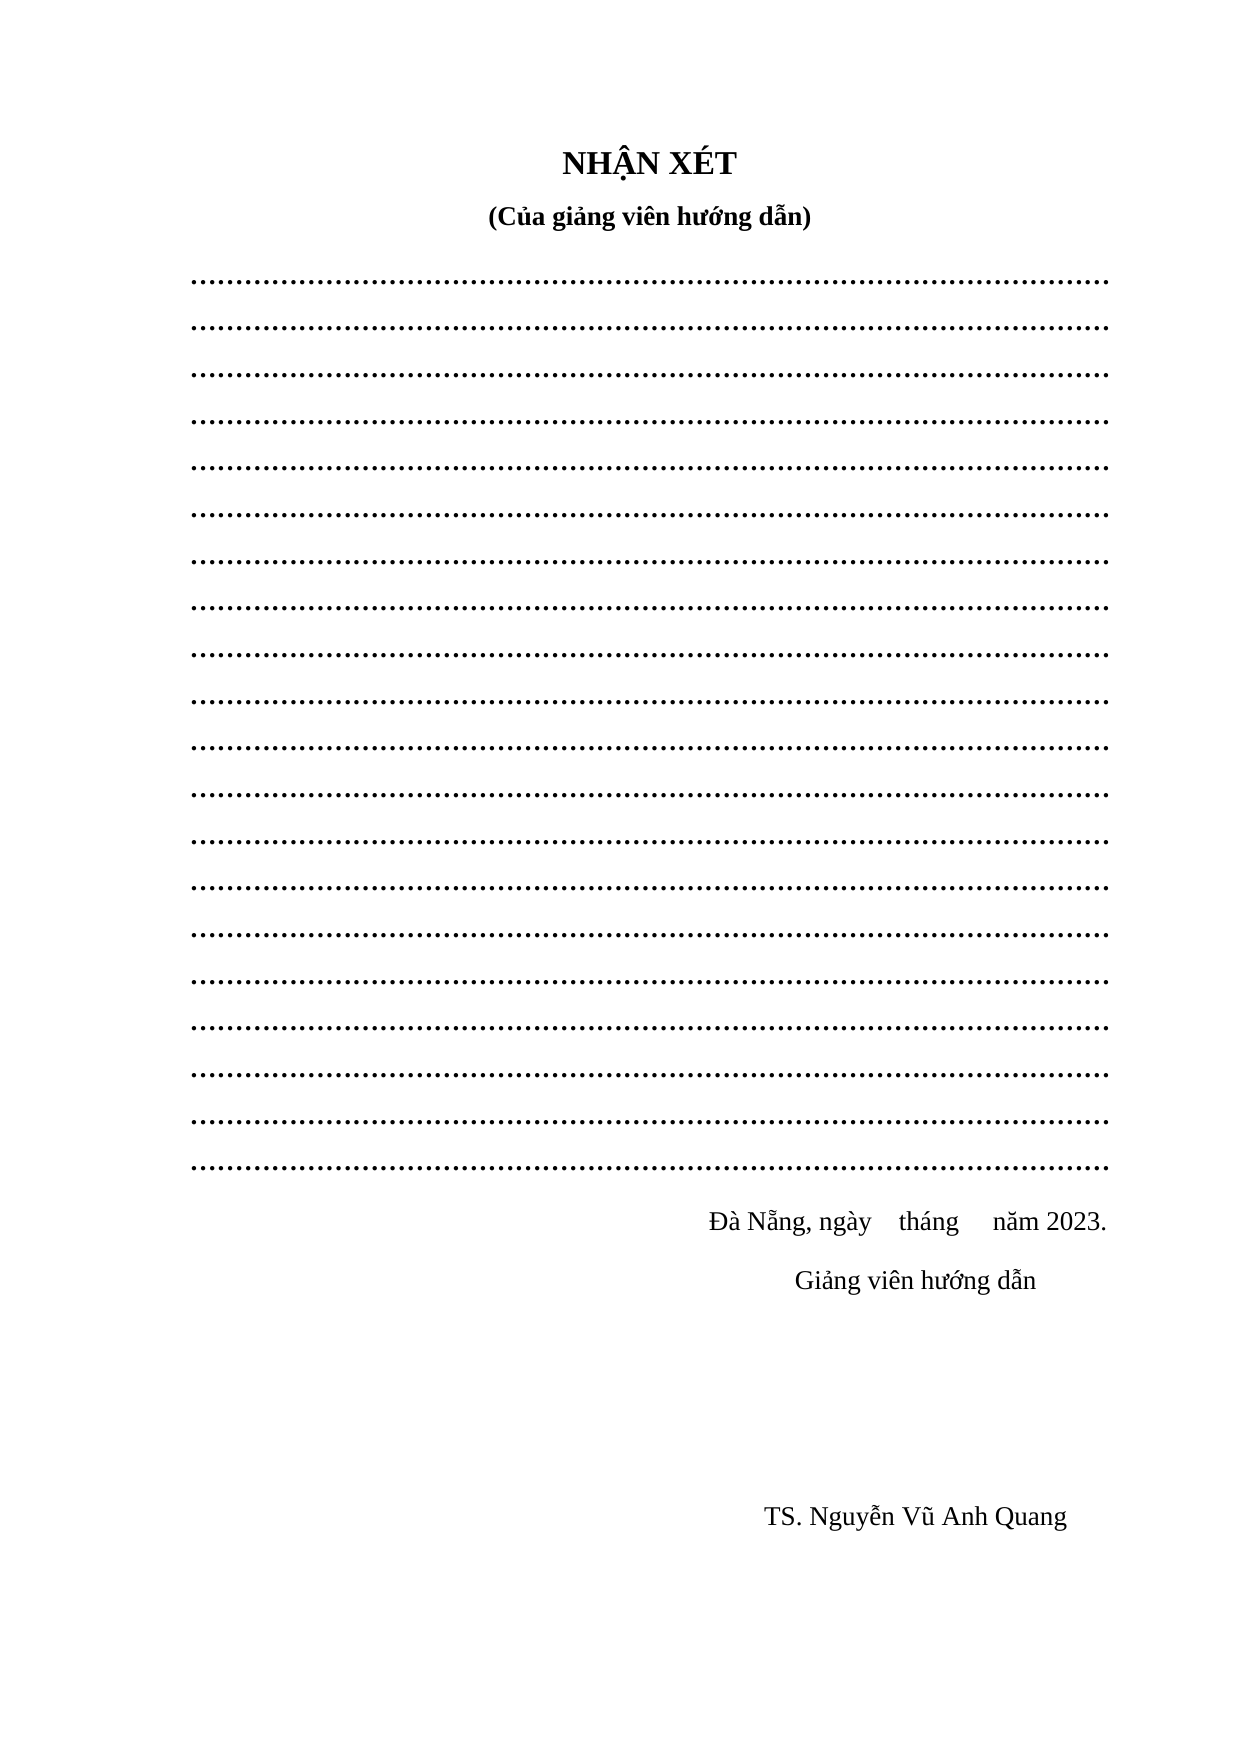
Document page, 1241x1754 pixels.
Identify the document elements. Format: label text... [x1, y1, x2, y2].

text Đà Nẵng, ngày tháng năm 2023. [709, 1205, 1122, 1236]
text …………………………………………………………………………………………………………………………………………………………………………………………………………………………………………………………………………………………………………………………………………………………………………………………………………………………………………………………………………………………………………………………………………………………………………………………………………………………………………………………………………………………………………………………………………………………………………………………………………………………………………………………………………………………………………………………………………………………………………………………………………………………………………………………………………………………………………………………………………………………………………………………………………………………………………………………………………………………………………………………………………………………………………………………………………………………………………………………………………………………………………………………………………………………………………………………………………………………………………………………………………………………………………………………………………………………………………………………………………………………………………………………………………………… [177, 259, 1122, 1177]
text TS. Nguyễn Vũ Anh Quang [177, 1501, 1122, 1532]
text NHẬN XÉT [177, 143, 1122, 181]
text (Của giảng viên hướng dẫn) [177, 200, 1122, 231]
text Giảng viên hướng dẫn [177, 1264, 1122, 1295]
